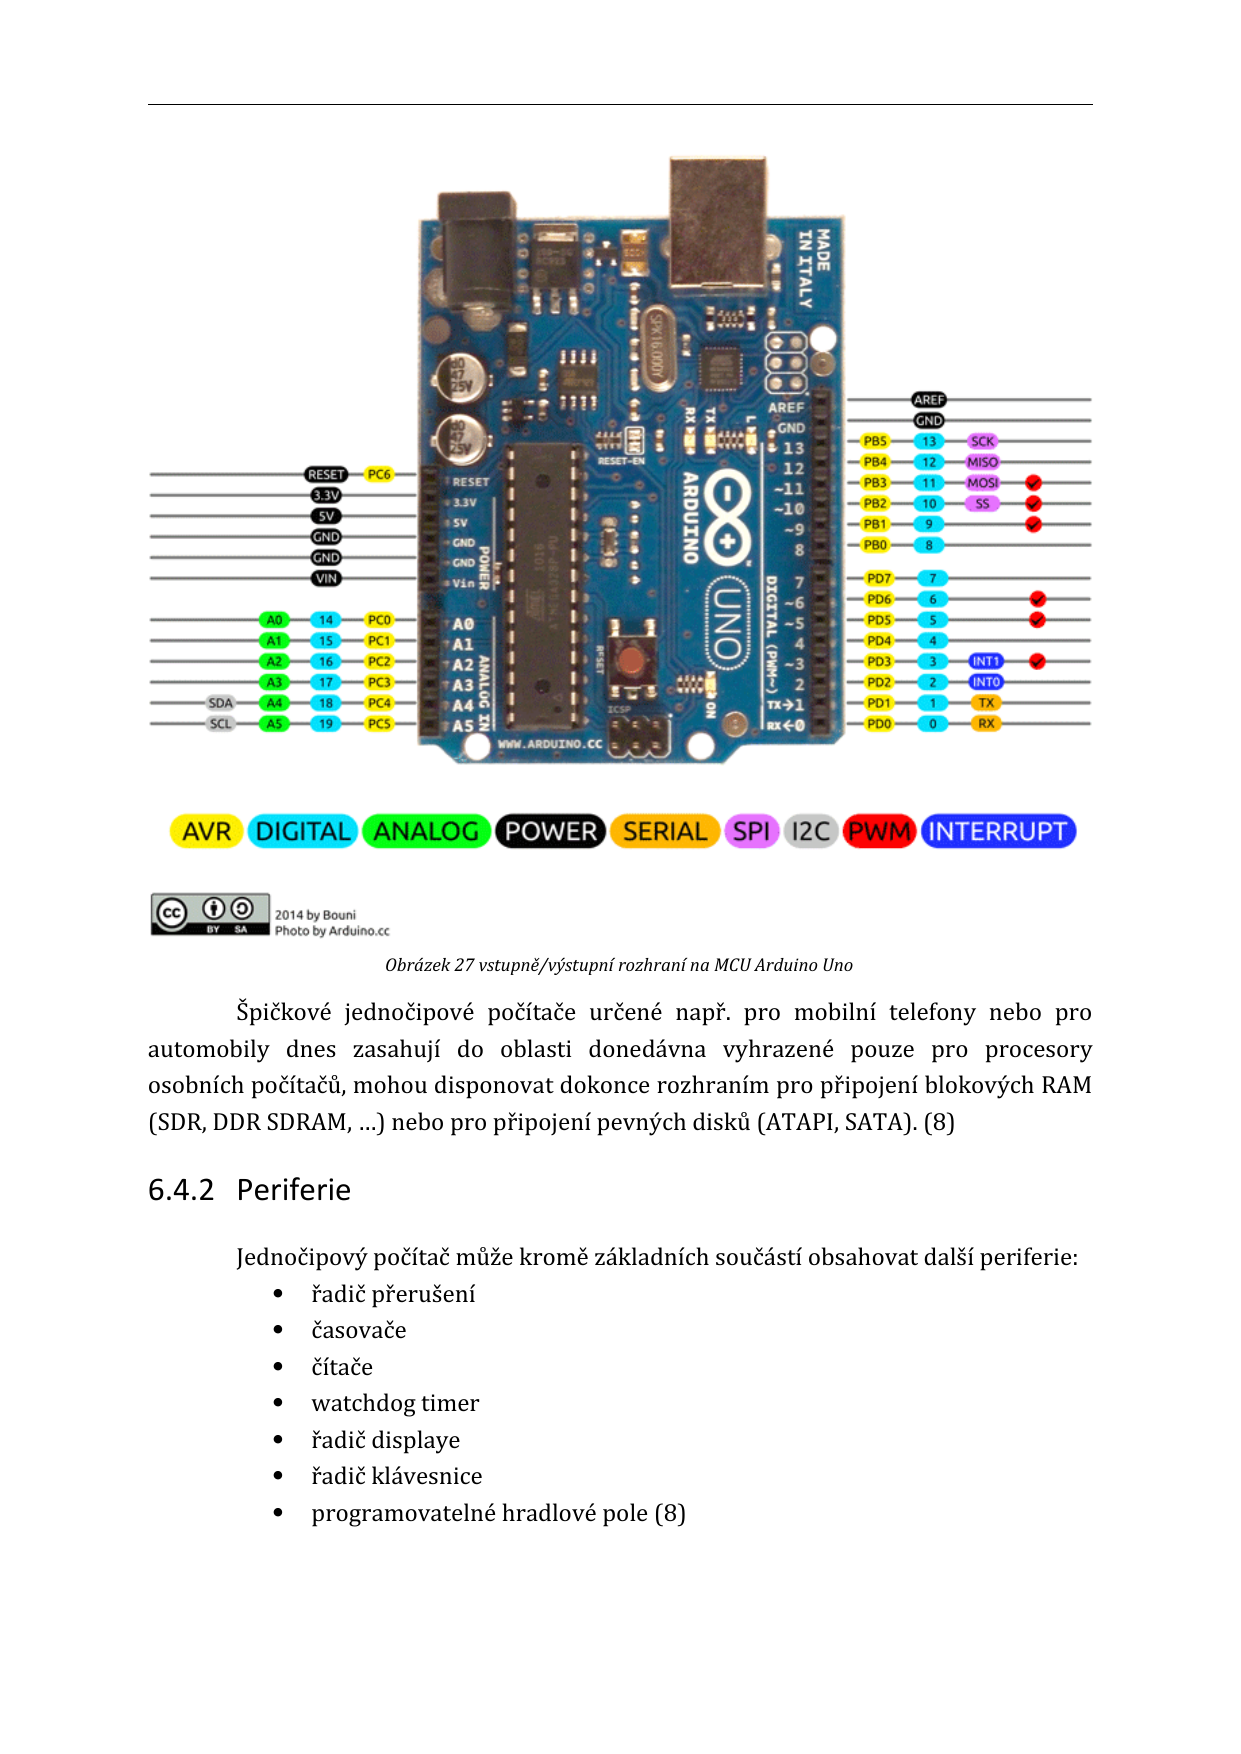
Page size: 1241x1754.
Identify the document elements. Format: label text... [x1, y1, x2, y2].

subtitle Periferie [148, 1168, 1093, 1209]
text Špičkové jednočipové počítače určené např. pro mobilní telefony nebo pro automobily dnes zasahují do oblasti donedávna vyhrazené pouze pro procesory osobních počítačů, mohou disponovat dokonce rozhraním pro připojení blokových RAM (SDR, DDR SDRAM, …) nebo pro připojení pevných disků (ATAPI, SATA). [148, 1099, 1093, 1136]
list watchdog timer [274, 1388, 1093, 1417]
list řadič klávesnice [274, 1461, 1093, 1490]
list čítače [274, 1351, 1093, 1381]
picture [147, 147, 1093, 947]
text Špičkové jednočipové počítače určené např. pro mobilní telefony nebo pro automobily dnes zasahují do oblasti donedávna vyhrazené pouze pro procesory osobních počítačů, mohou disponovat dokonce rozhraním pro připojení blokových RAM (SDR, DDR SDRAM, …) nebo pro připojení pevných disků (ATAPI, SATA). [148, 997, 1093, 1034]
list programovatelné hradlové pole [274, 1498, 1093, 1527]
list časovače [274, 1315, 1093, 1344]
list řadič přerušení [274, 1278, 1093, 1307]
list řadič displaye [274, 1424, 1093, 1454]
text Jednočipový počítač může kromě základních součástí obsahovat další periferie: [148, 1242, 1093, 1271]
